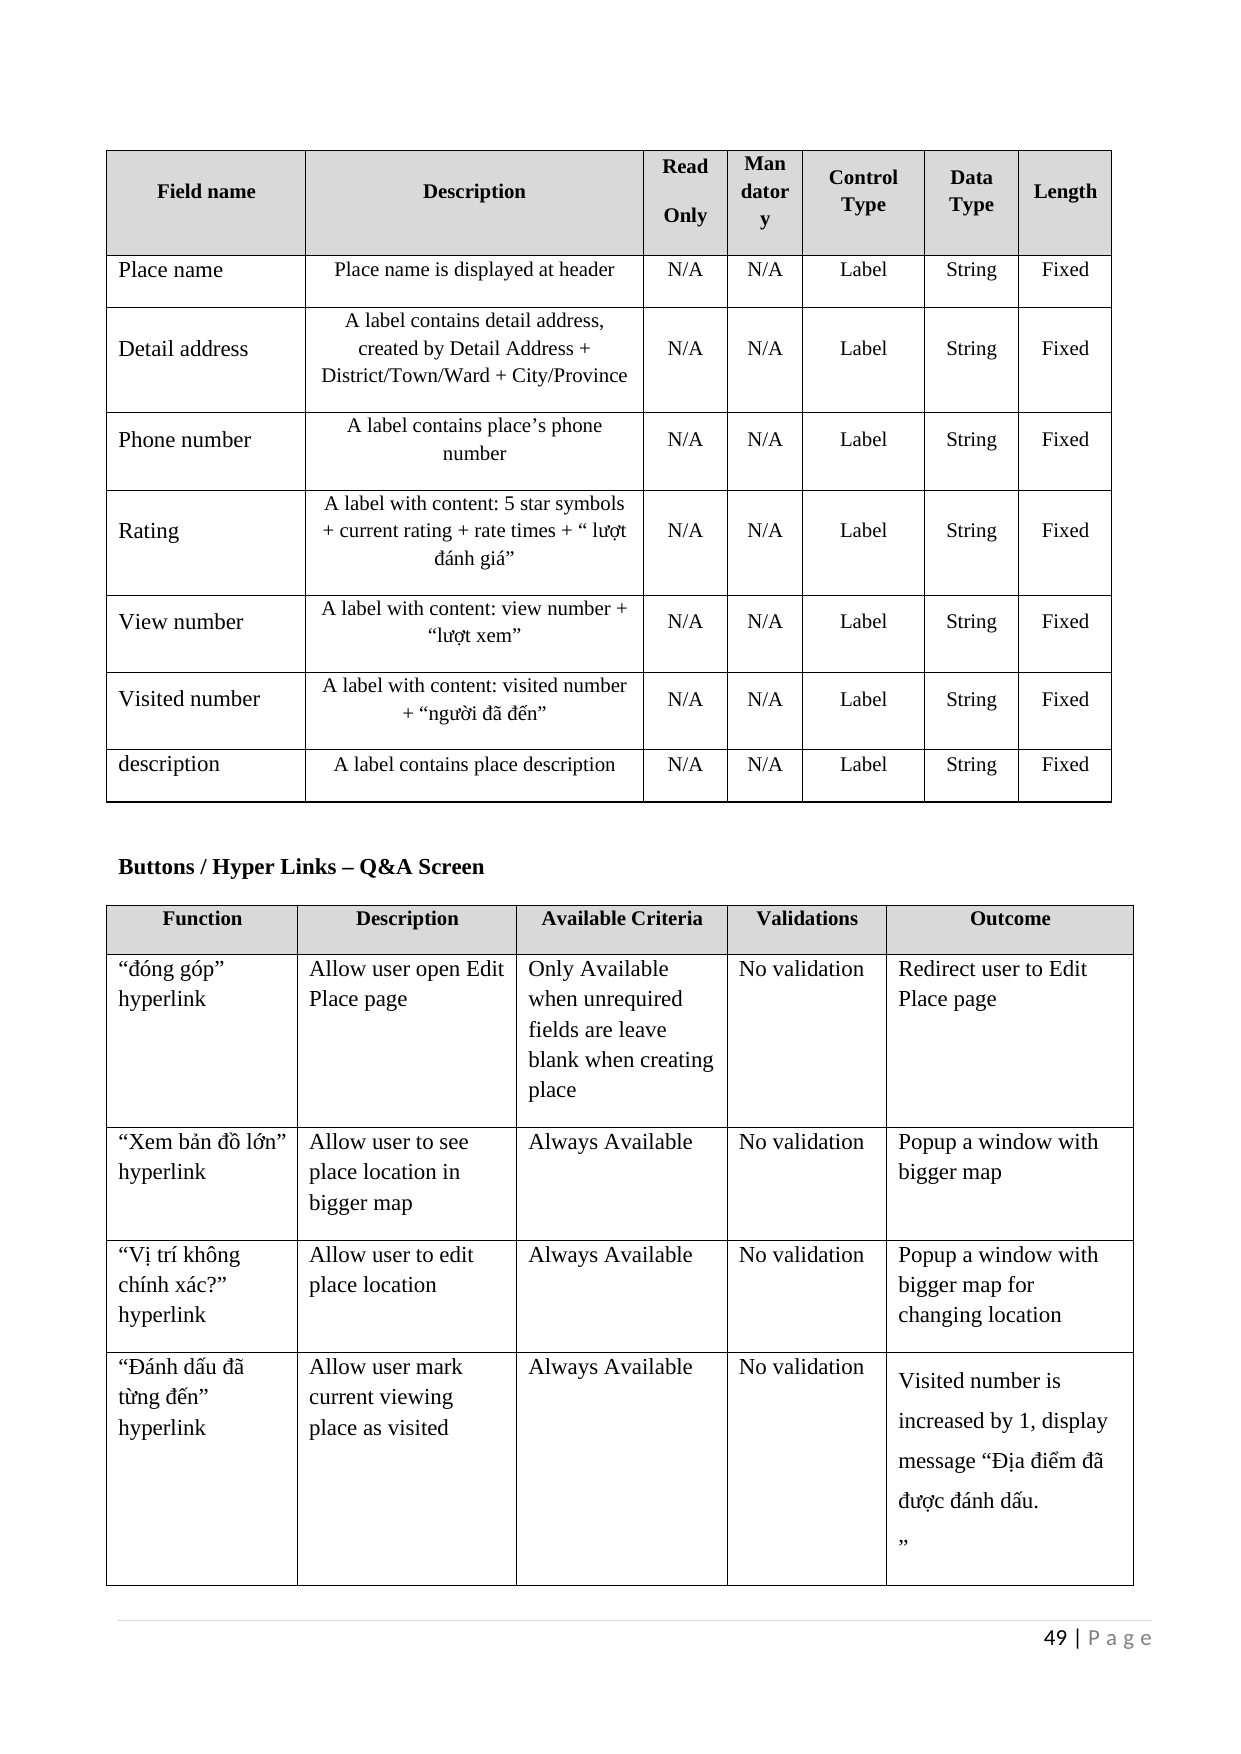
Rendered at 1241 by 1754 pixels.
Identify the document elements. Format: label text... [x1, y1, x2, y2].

table_cell A label with content: 5 star symbols + current rating + rate times + “ lượt đánh giá” [306, 491, 643, 594]
table_cell No validation [728, 1353, 886, 1585]
table_cell Fixed [1019, 308, 1111, 412]
table_cell Allow user mark current viewing place as visited [298, 1353, 516, 1585]
table_cell Label [803, 413, 924, 489]
table_cell N/A [644, 673, 727, 749]
table_cell String [925, 491, 1018, 594]
table_cell No validation [728, 1128, 886, 1240]
table_header Description [306, 151, 643, 255]
table_cell N/A [728, 673, 802, 749]
table_cell Label [803, 308, 924, 412]
table_cell Always Available [517, 1128, 727, 1240]
table_cell N/A [644, 256, 727, 307]
table_cell N/A [644, 596, 727, 672]
table_cell Label [803, 491, 924, 594]
table_cell Detail address [107, 308, 305, 412]
table_cell Rating [107, 491, 305, 594]
table_cell A label contains detail address, created by Detail Address + District/Town/Ward + City/Province [306, 308, 643, 412]
table_header Data Type [925, 151, 1018, 255]
table_cell “Đánh dấu đã từng đến” hyperlink [107, 1353, 297, 1585]
table_cell String [925, 596, 1018, 672]
table_cell Phone number [107, 413, 305, 489]
table_header Function [107, 906, 297, 954]
table_cell N/A [644, 491, 727, 594]
table_cell “Vị trí không chính xác?” hyperlink [107, 1241, 297, 1352]
table_cell N/A [644, 308, 727, 412]
table_cell Place name [107, 256, 305, 307]
table_cell View number [107, 596, 305, 672]
table_cell N/A [728, 413, 802, 489]
table_cell String [925, 413, 1018, 489]
table_cell Visited number [107, 673, 305, 749]
table_cell N/A [728, 308, 802, 412]
table_cell Popup a window with bigger map for changing location [887, 1241, 1133, 1352]
table_cell N/A [644, 413, 727, 489]
table_cell Always Available [517, 1353, 727, 1585]
table_header Description [298, 906, 516, 954]
table_cell Fixed [1019, 750, 1111, 801]
table_cell Popup a window with bigger map [887, 1128, 1133, 1240]
table_header Read Only [644, 151, 727, 255]
table_cell Label [803, 596, 924, 672]
table_cell Only Available when unrequired fields are leave blank when creating place [517, 955, 727, 1127]
table_header Length [1019, 151, 1111, 255]
table_cell Always Available [517, 1241, 727, 1352]
table_header Outcome [887, 906, 1133, 954]
table_cell “đóng góp” hyperlink [107, 955, 297, 1127]
table_cell Label [803, 750, 924, 801]
table_cell “Xem bản đồ lớn” hyperlink [107, 1128, 297, 1240]
table_cell Visited number is increased by 1, display message “Địa điểm đã được đánh dấu. ” [887, 1353, 1133, 1585]
table_cell String [925, 256, 1018, 307]
table_cell No validation [728, 1241, 886, 1352]
table_cell A label contains place description [306, 750, 643, 801]
table_cell N/A [728, 256, 802, 307]
table_cell String [925, 673, 1018, 749]
table_cell Fixed [1019, 256, 1111, 307]
table_cell Place name is displayed at header [306, 256, 643, 307]
table_cell Label [803, 673, 924, 749]
table_cell N/A [728, 491, 802, 594]
table_cell Fixed [1019, 673, 1111, 749]
table_header Control Type [803, 151, 924, 255]
table_cell Allow user to edit place location [298, 1241, 516, 1352]
table_cell Allow user to see place location in bigger map [298, 1128, 516, 1240]
table_header Validations [728, 906, 886, 954]
table_cell Fixed [1019, 413, 1111, 489]
table_cell String [925, 308, 1018, 412]
table_cell Fixed [1019, 491, 1111, 594]
table_cell A label with content: view number + “lượt xem” [306, 596, 643, 672]
text Buttons / Hyper Links – Q&A Screen [118, 853, 1152, 880]
table_cell A label with content: visited number + “người đã đến” [306, 673, 643, 749]
table_header Mandatory [728, 151, 802, 255]
table_cell Redirect user to Edit Place page [887, 955, 1133, 1127]
table_cell String [925, 750, 1018, 801]
table_cell Label [803, 256, 924, 307]
table_header Available Criteria [517, 906, 727, 954]
table_cell N/A [728, 596, 802, 672]
table_cell No validation [728, 955, 886, 1127]
table_cell Allow user open Edit Place page [298, 955, 516, 1127]
table_cell N/A [644, 750, 727, 801]
table_cell Fixed [1019, 596, 1111, 672]
table_header Field name [107, 151, 305, 255]
table_cell N/A [728, 750, 802, 801]
table_cell description [107, 750, 305, 801]
table_cell A label contains place’s phone number [306, 413, 643, 489]
